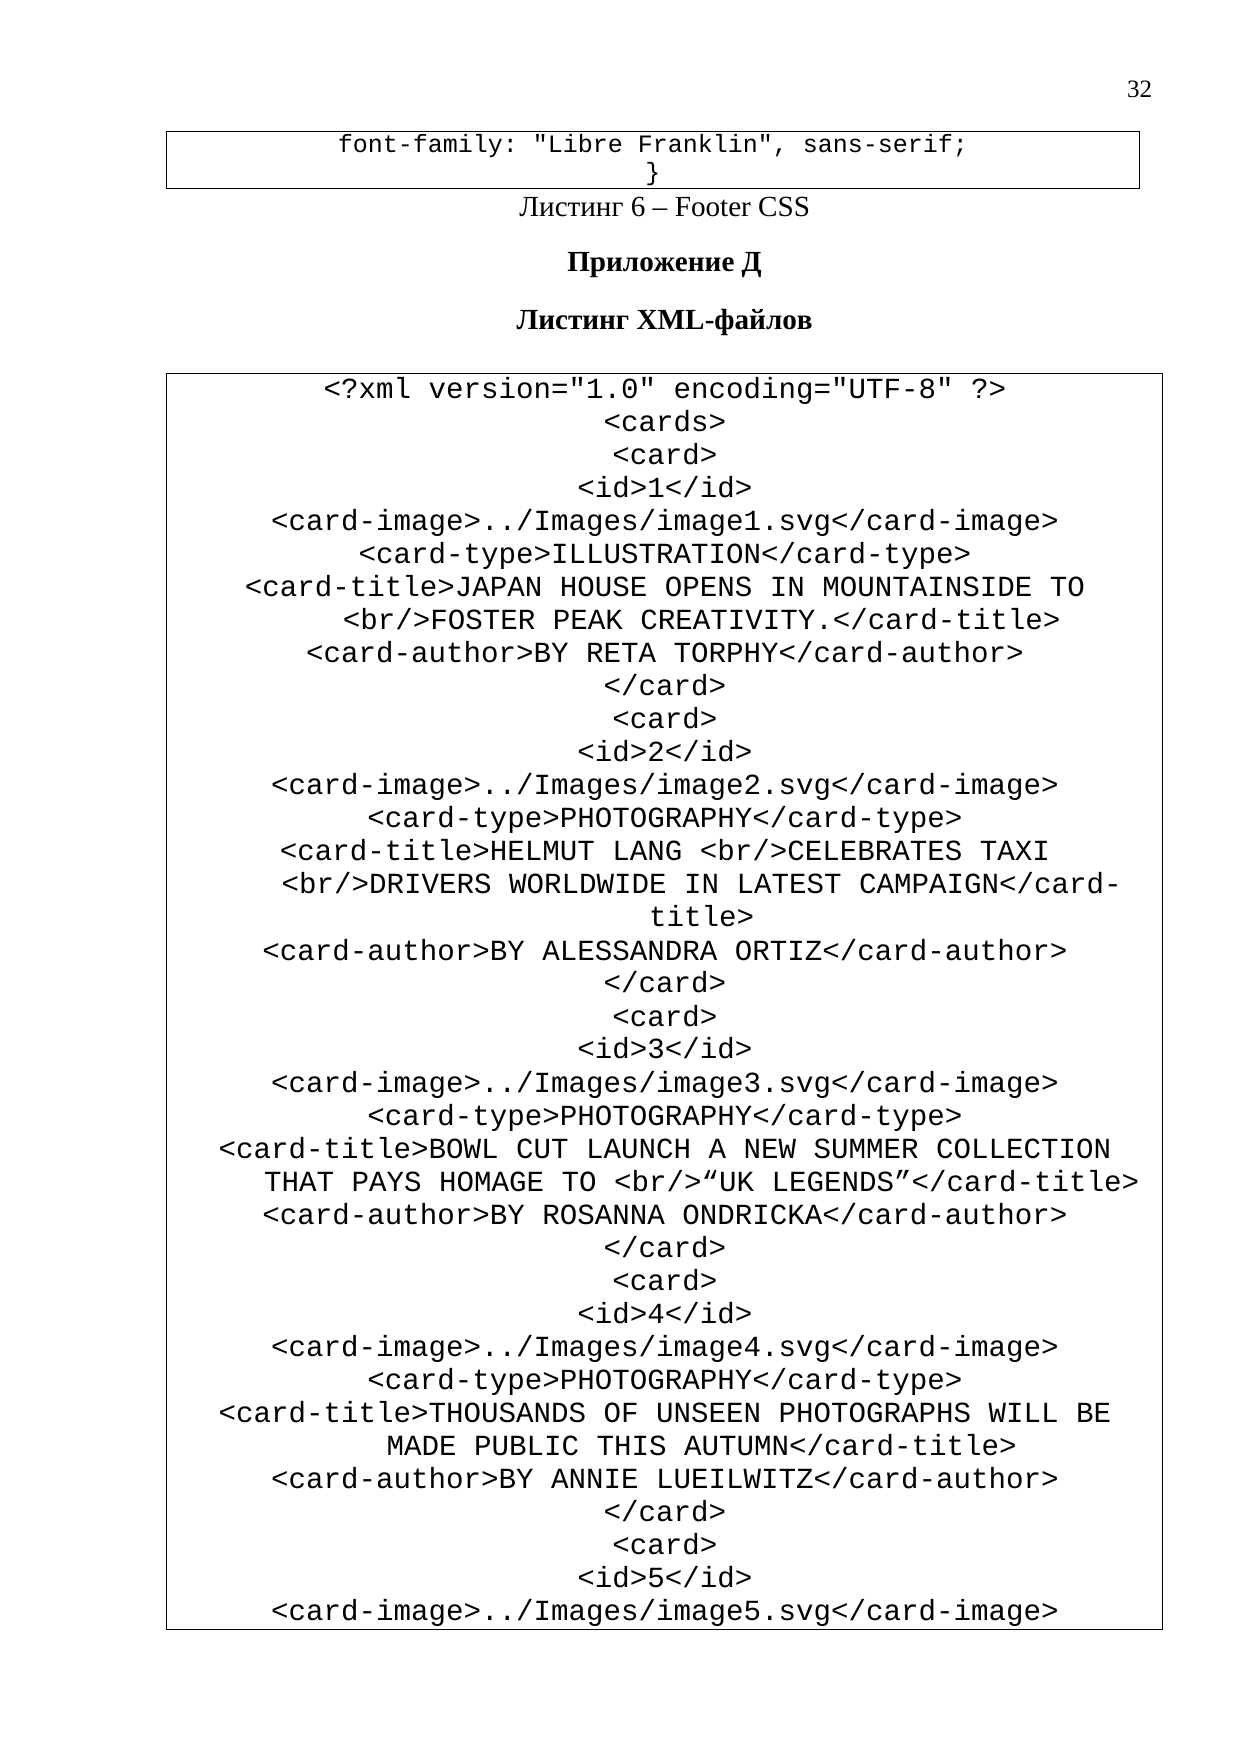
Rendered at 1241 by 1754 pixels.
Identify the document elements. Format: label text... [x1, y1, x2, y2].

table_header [167, 132, 1139, 188]
subtitle Приложение Д [177, 244, 1152, 277]
text Листинг 6 – Footer CSS [177, 189, 1152, 223]
subtitle Листинг XML-файлов [177, 302, 1152, 336]
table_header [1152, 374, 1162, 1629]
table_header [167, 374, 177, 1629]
